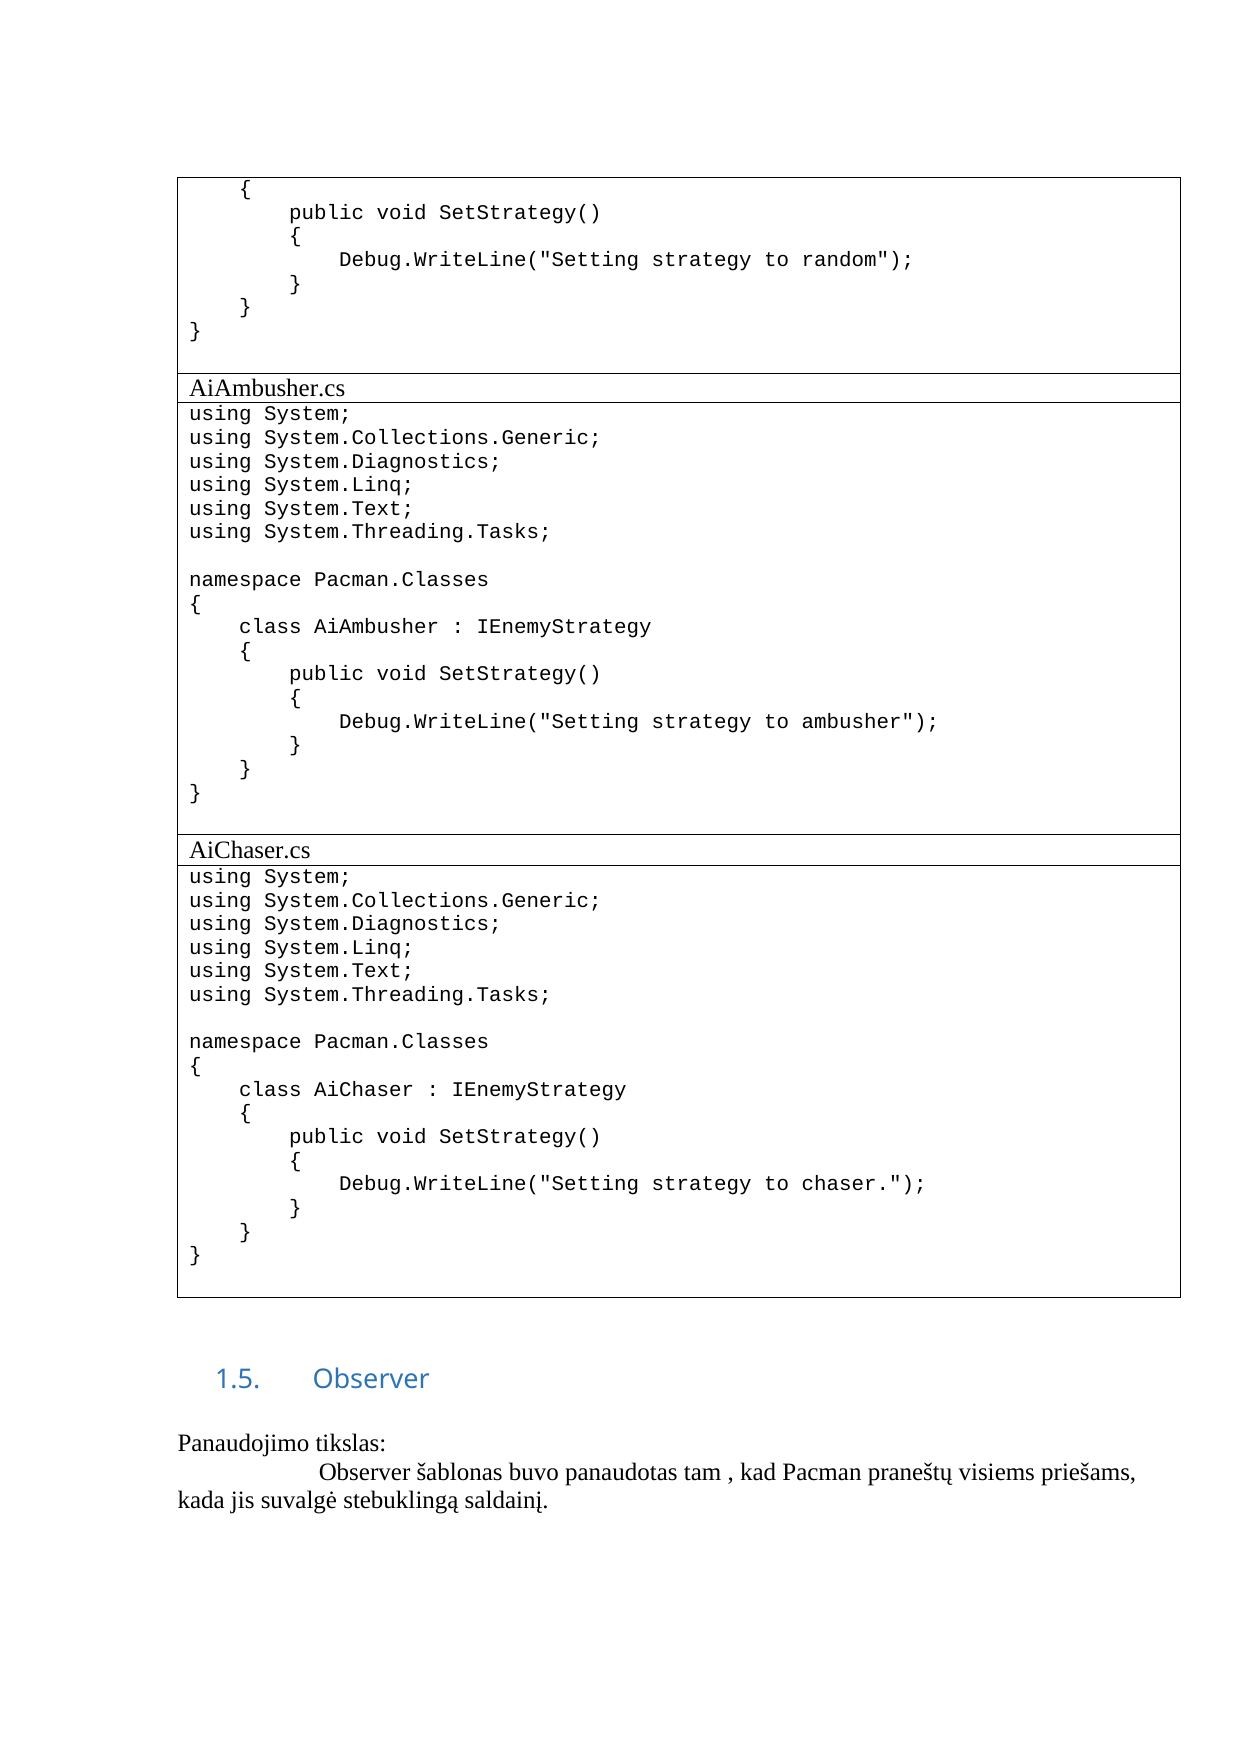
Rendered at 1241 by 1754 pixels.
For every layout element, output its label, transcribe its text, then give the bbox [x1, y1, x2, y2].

table_cell AiChaser.cs [178, 835, 1180, 865]
subtitle Observer [215, 1359, 1181, 1396]
table_cell using System; using System.Collections.Generic; using System.Diagnostics; using System.Linq; using System.Text; using System.Threading.Tasks; namespace Pacman.Classes { class AiAmbusher : IEnemyStrategy { public void SetStrategy() { Debug.WriteLine("Setting strategy to ambusher"); } } } [178, 403, 1180, 834]
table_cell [178, 178, 1180, 372]
table_cell using System; using System.Collections.Generic; using System.Diagnostics; using System.Linq; using System.Text; using System.Threading.Tasks; namespace Pacman.Classes { class AiChaser : IEnemyStrategy { public void SetStrategy() { Debug.WriteLine("Setting strategy to chaser."); } } } [178, 866, 1180, 1297]
text Observer šablonas buvo panaudotas tam , kad Pacman praneštų visiems priešams, kada jis suvalgė stebuklingą saldainį. [177, 1457, 1181, 1514]
text Panaudojimo tikslas: [177, 1428, 1181, 1457]
table_cell AiAmbusher.cs [178, 374, 1180, 402]
